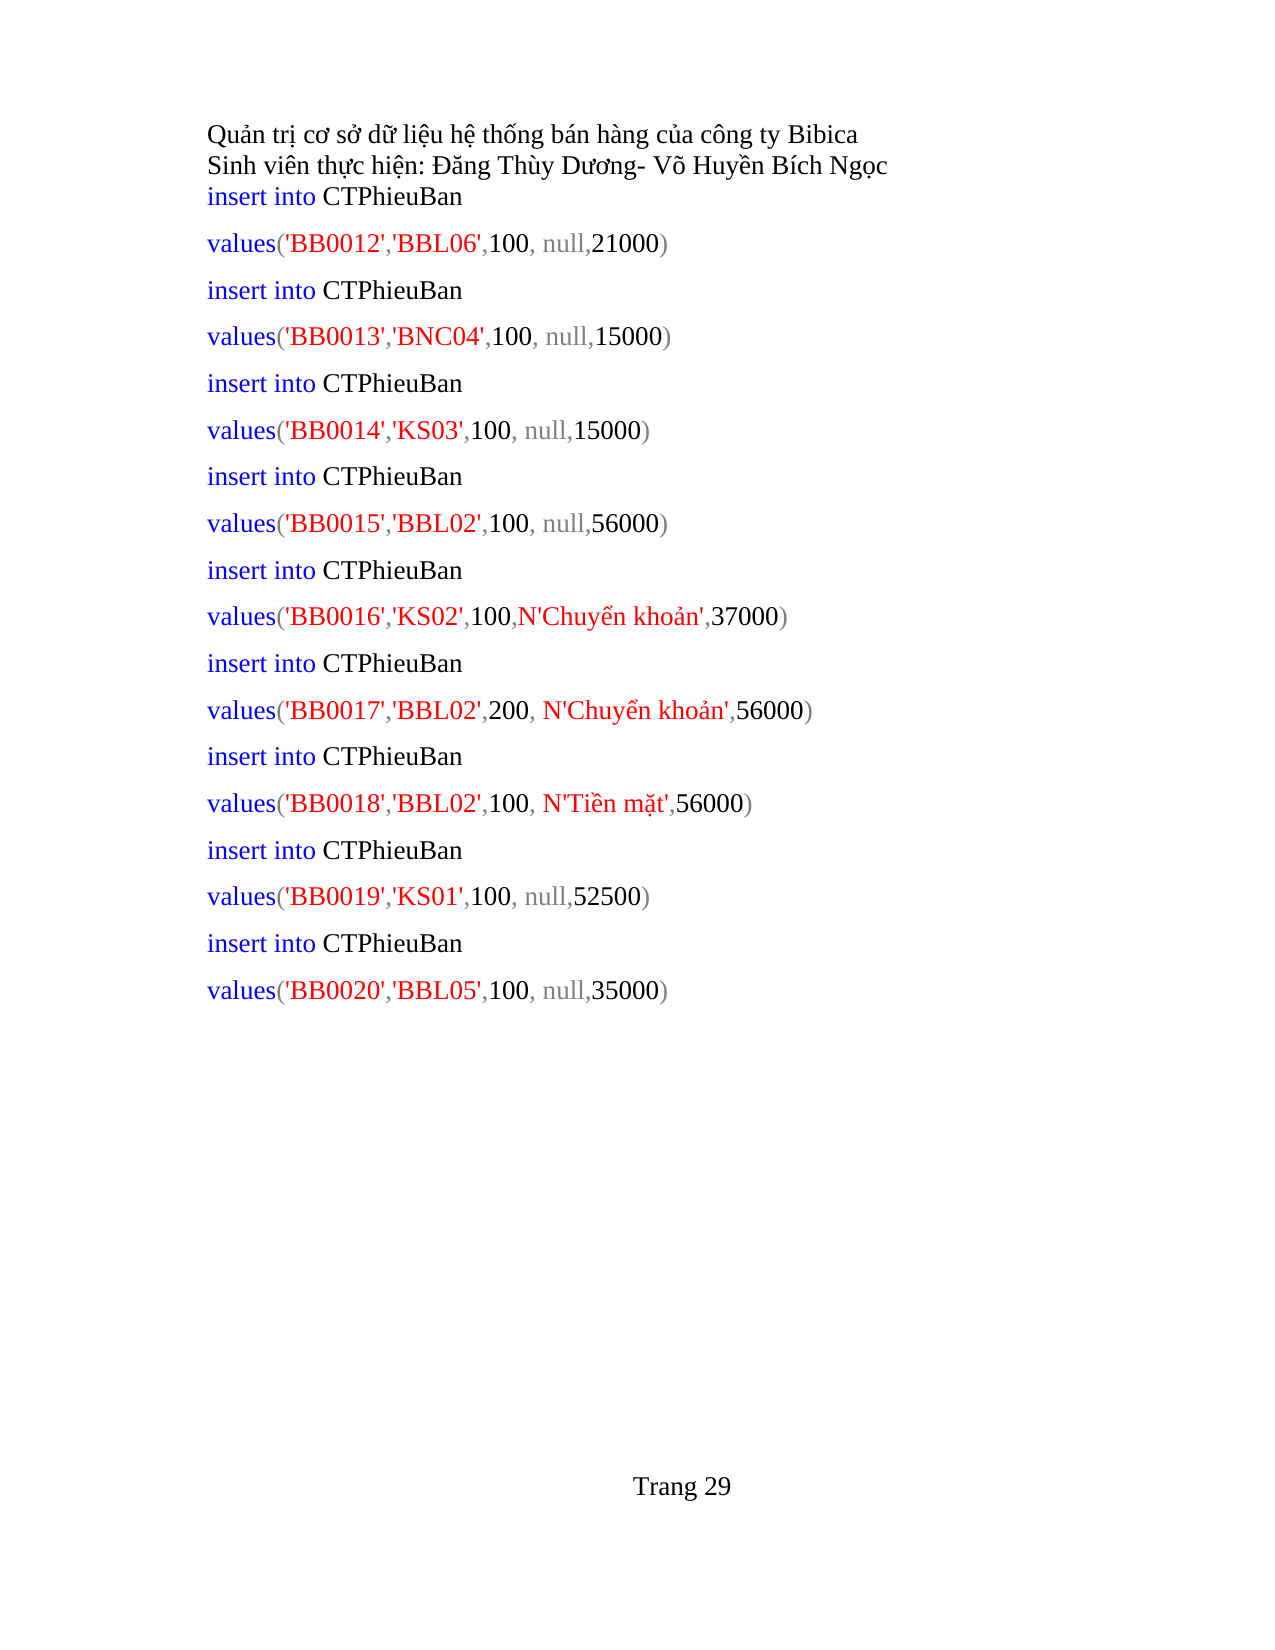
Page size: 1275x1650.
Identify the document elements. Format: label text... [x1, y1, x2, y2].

text insert into CTPhieuBan [207, 367, 1157, 398]
text values('BB0014','KS03',100, null,15000) [207, 414, 1157, 445]
text insert into CTPhieuBan [207, 460, 1157, 492]
text values('BB0013','BNC04',100, null,15000) [207, 320, 1157, 352]
text values('BB0012','BBL06',100, null,21000) [207, 227, 1157, 258]
text values('BB0016','KS02',100,N'Chuyển khoản',37000) [207, 600, 1157, 632]
text values('BB0019','KS01',100, null,52500) [207, 880, 1157, 912]
text values('BB0018','BBL02',100, N'Tiền mặt',56000) [207, 787, 1157, 818]
text insert into CTPhieuBan [207, 647, 1157, 678]
text insert into CTPhieuBan [207, 180, 1157, 212]
text insert into CTPhieuBan [207, 554, 1157, 585]
text values('BB0017','BBL02',200, N'Chuyển khoản',56000) [207, 694, 1157, 725]
text insert into CTPhieuBan [207, 834, 1157, 865]
text insert into CTPhieuBan [207, 274, 1157, 305]
text insert into CTPhieuBan [207, 740, 1157, 772]
text values('BB0015','BBL02',100, null,56000) [207, 507, 1157, 538]
text values('BB0020','BBL05',100, null,35000) [207, 974, 1157, 1005]
text insert into CTPhieuBan [207, 927, 1157, 958]
